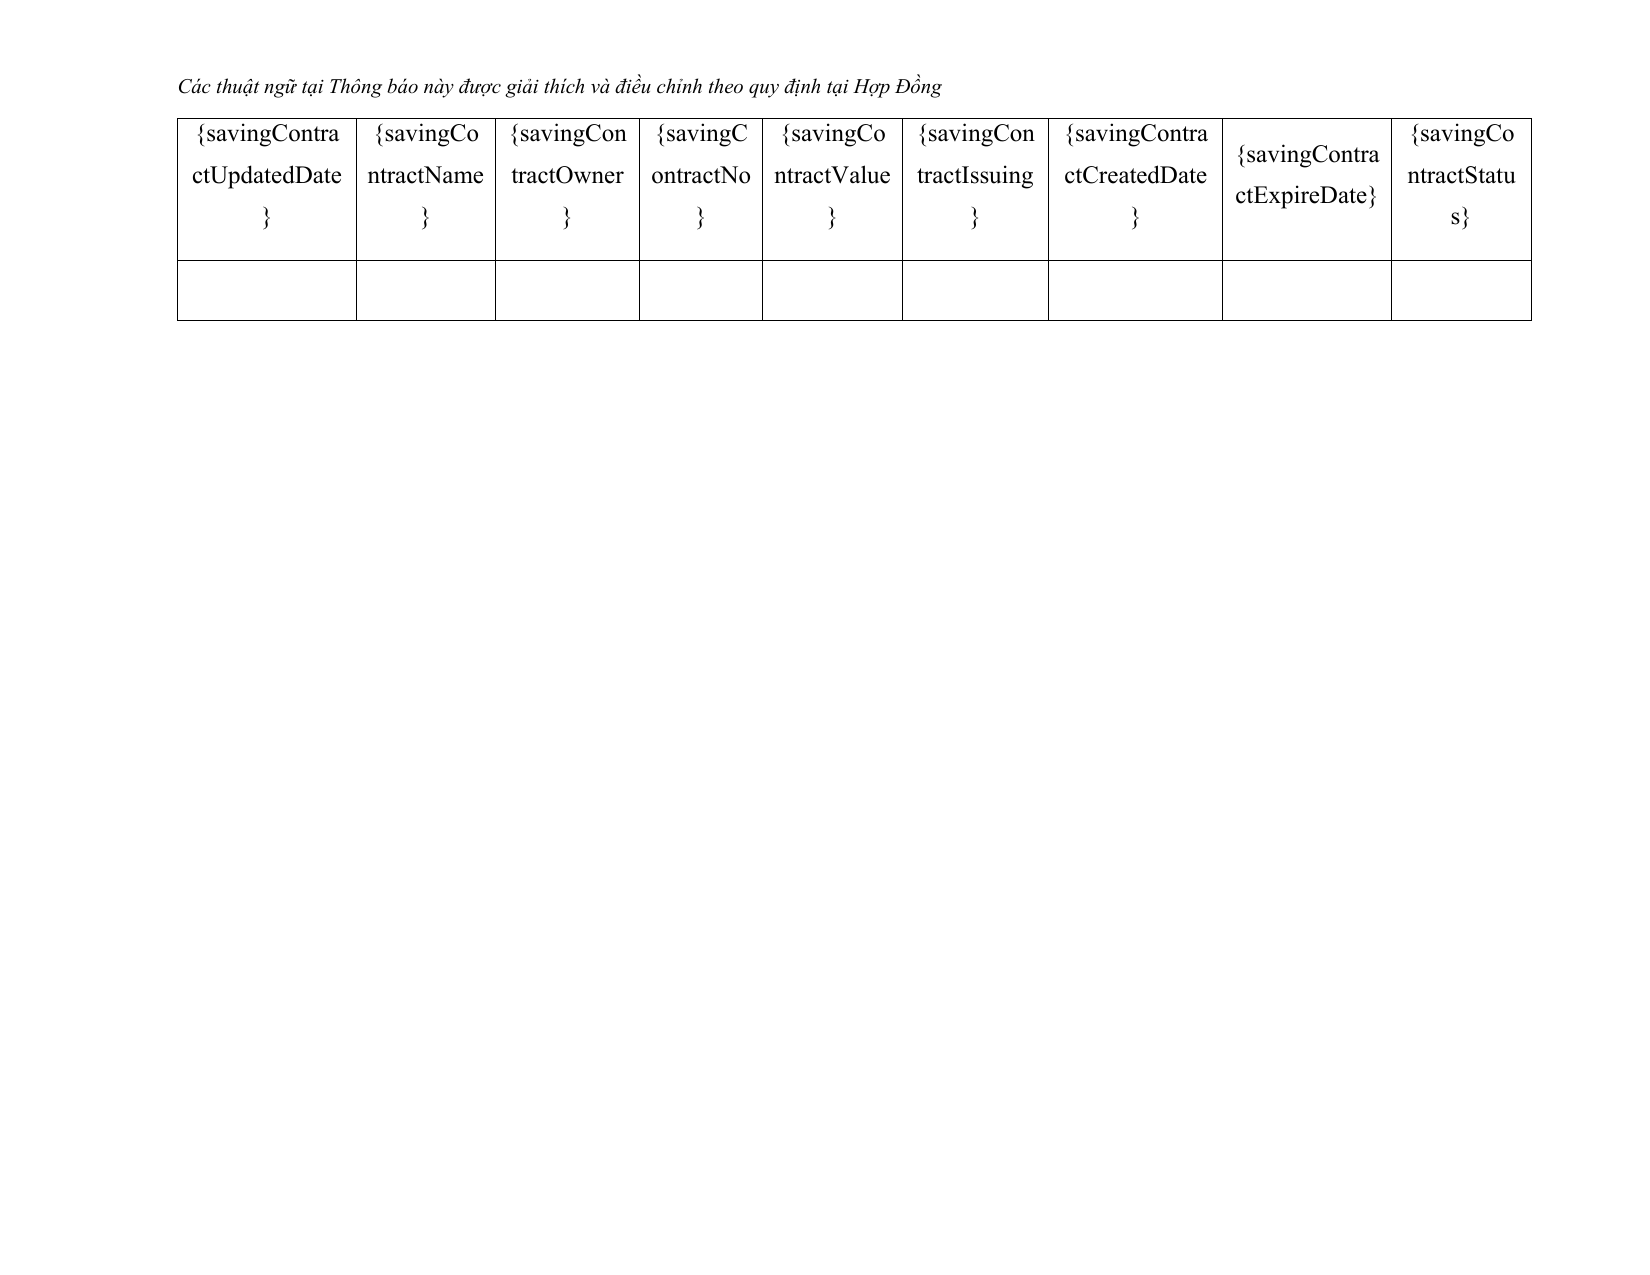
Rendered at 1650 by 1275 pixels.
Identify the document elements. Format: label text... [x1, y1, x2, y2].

table_cell [903, 261, 1048, 319]
table_cell ${savingContractNo} [640, 119, 762, 260]
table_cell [357, 119, 495, 260]
table_cell [640, 261, 762, 319]
table_cell [357, 261, 495, 319]
table_cell [178, 261, 356, 319]
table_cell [1049, 119, 1222, 260]
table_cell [763, 119, 902, 260]
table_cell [496, 119, 639, 260]
table_cell [763, 261, 902, 319]
table_cell [1392, 261, 1531, 319]
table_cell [903, 119, 1048, 260]
table_cell [1223, 261, 1391, 319]
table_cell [1223, 119, 1391, 260]
table_cell [496, 261, 639, 319]
table_cell [1049, 261, 1222, 319]
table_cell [1392, 119, 1531, 260]
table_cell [178, 119, 356, 260]
